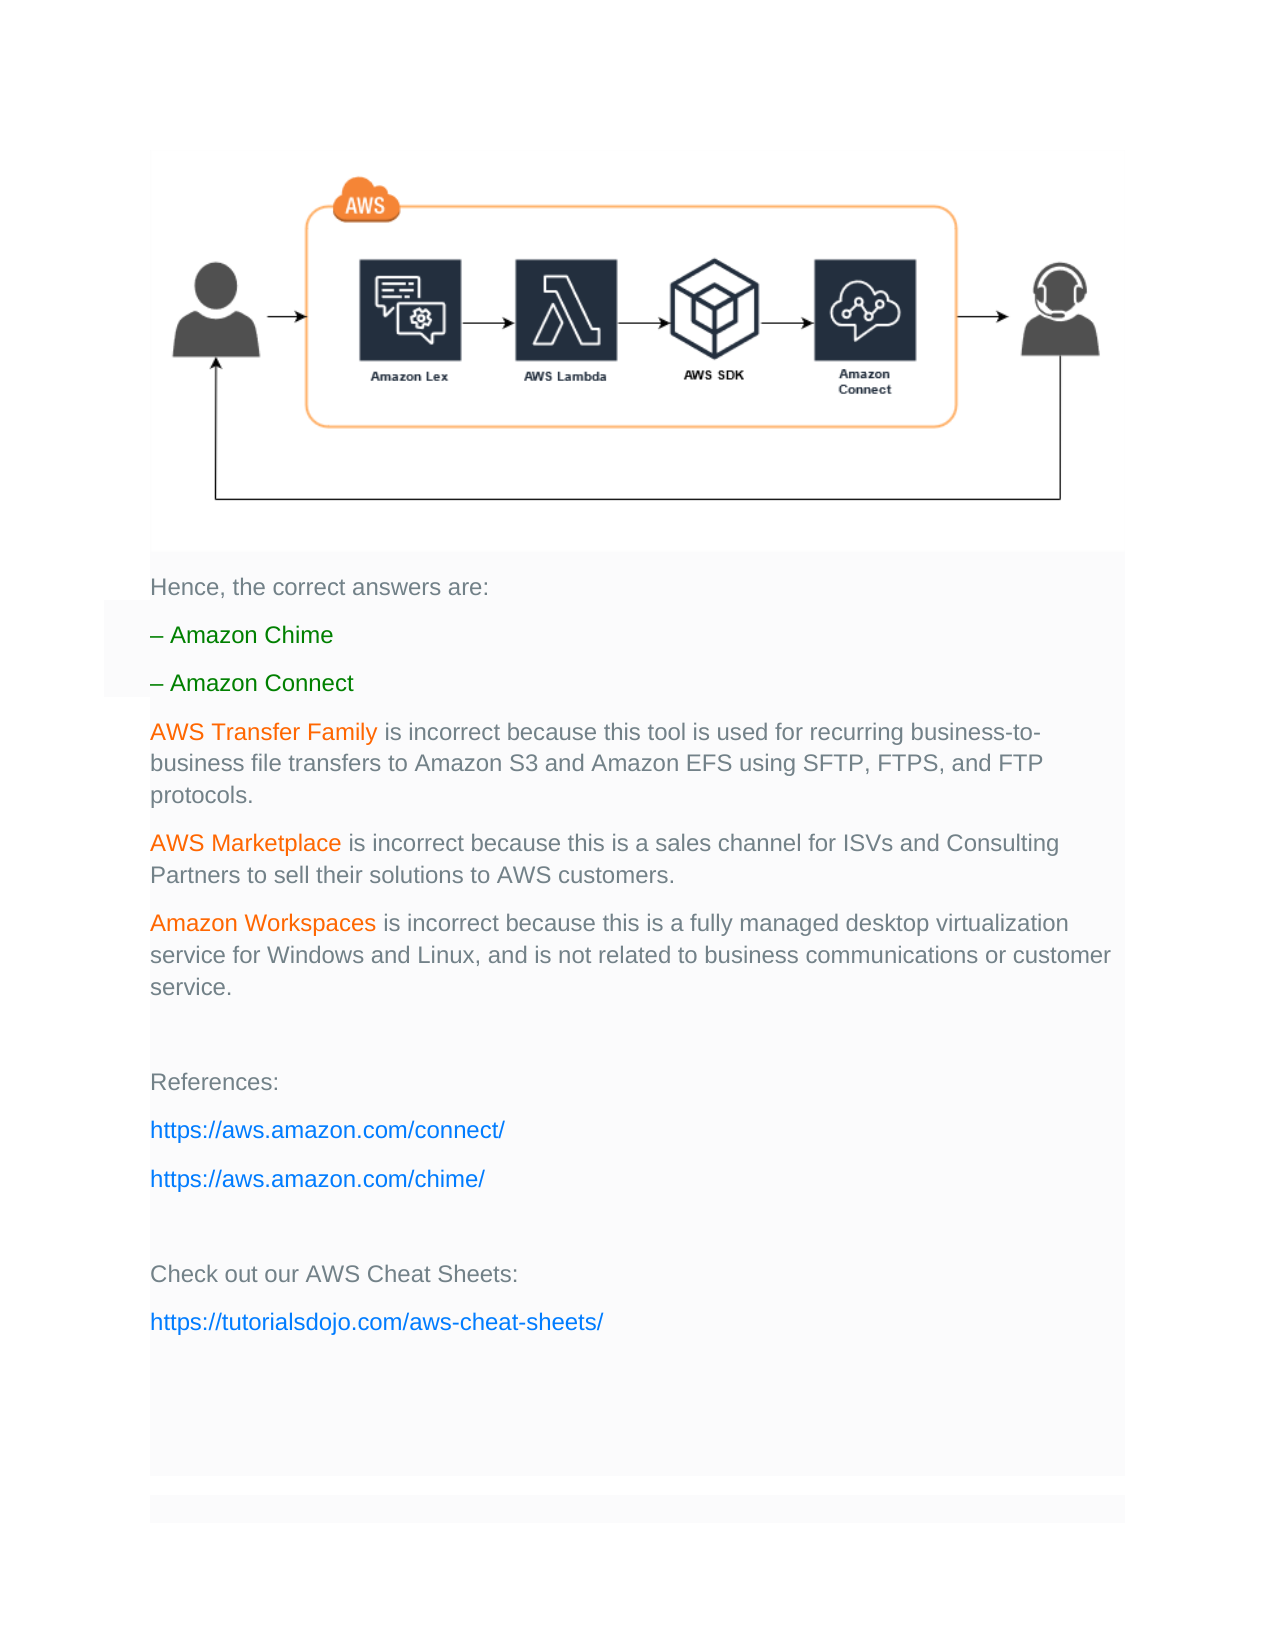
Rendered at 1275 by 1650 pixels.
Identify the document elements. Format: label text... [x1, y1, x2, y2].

text AWS Transfer Family is incorrect because this tool is used for recurring business-to-business file transfers to Amazon S3 and Amazon EFS using SFTP, FTPS, and FTP protocols. [150, 718, 1125, 808]
text Check out our AWS Cheat Sheets: [150, 1260, 1125, 1287]
text https://tutorialsdojo.com/aws-cheat-sheets/ [150, 1308, 1125, 1336]
text – Amazon Chime [104, 621, 1125, 648]
picture [150, 150, 1125, 552]
text Hence, the correct answers are: [150, 573, 1125, 600]
text https://aws.amazon.com/connect/ [150, 1116, 1125, 1144]
text – Amazon Connect [104, 669, 1125, 697]
text Amazon Workspaces is incorrect because this is a fully managed desktop virtualization service for Windows and Linux, and is not related to business communications or customer service. [150, 909, 1125, 1000]
text References: [150, 1068, 1125, 1095]
text AWS Marketplace is incorrect because this is a sales channel for ISVs and Consulting Partners to sell their solutions to AWS customers. [150, 829, 1125, 888]
text https://aws.amazon.com/chime/ [150, 1164, 1125, 1192]
